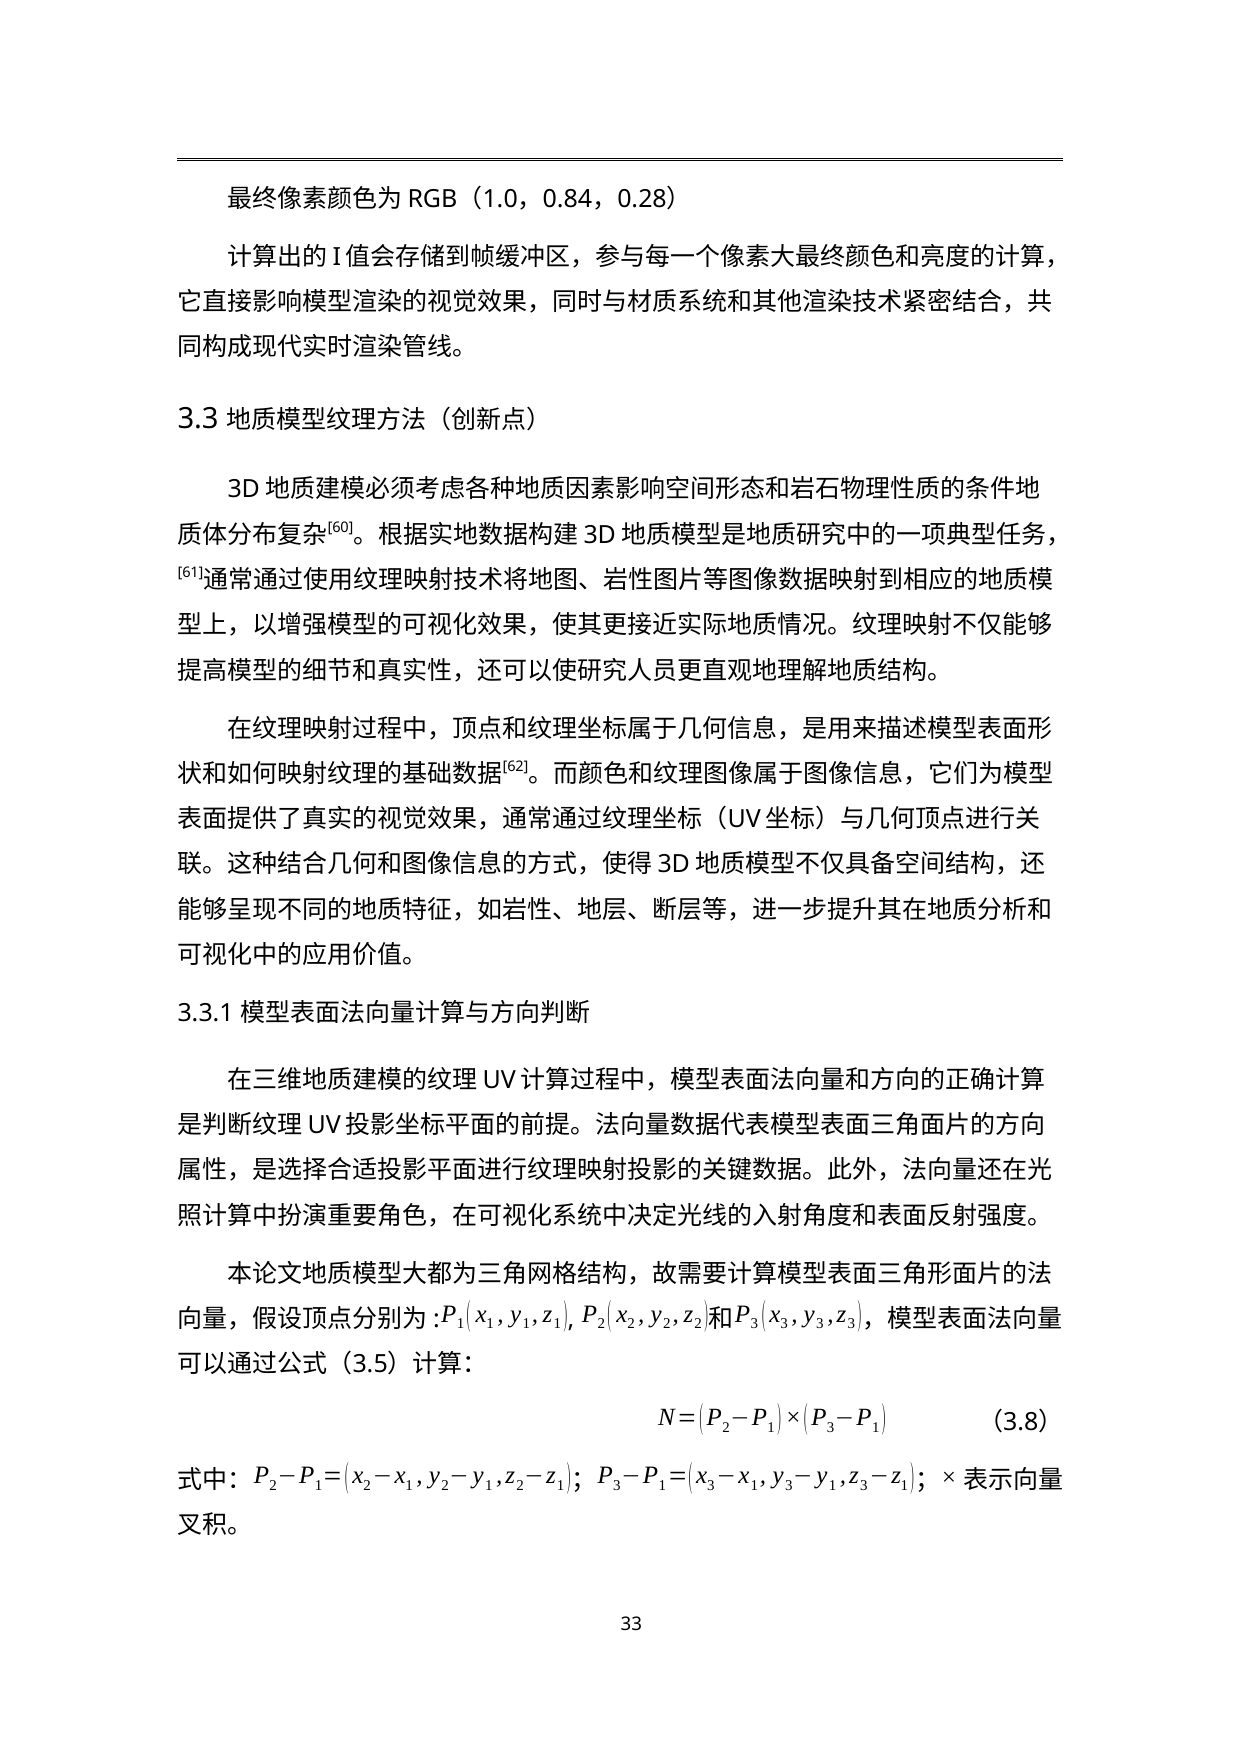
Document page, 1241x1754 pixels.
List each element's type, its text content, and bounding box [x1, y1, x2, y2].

text 最终像素颜色为RGB（1.0，0.84，0.28） [177, 178, 1063, 214]
text 计算出的I值会存储到帧缓冲区，参与每一个像素大最终颜色和亮度的计算，它直接影响模型渲染的视觉效果，同时与材质系统和其他渲染技术紧密结合，共同构成现代实时渲染管线。 [177, 236, 1063, 363]
text 3.3 地质模型纹理方法（创新点） [177, 397, 1063, 437]
text 3.3.1 模型表面法向量计算与方向判断 [177, 992, 1063, 1029]
text （3.8） [177, 1401, 1063, 1438]
text 在纹理映射过程中，顶点和纹理坐标属于几何信息，是用来描述模型表面形状和如何映射纹理的基础数据[62]。而颜色和纹理图像属于图像信息，它们为模型表面提供了真实的视觉效果，通常通过纹理坐标（UV坐标）与几何顶点进行关联。这种结合几何和图像信息的方式，使得3D地质模型不仅具备空间结构，还能够呈现不同的地质特征，如岩性、地层、断层等，进一步提升其在地质分析和可视化中的应用价值。 [177, 708, 1063, 971]
text 式中：；； 表示向量叉积。 [177, 1459, 1063, 1541]
text 3D地质建模必须考虑各种地质因素影响空间形态和岩石物理性质的条件地质体分布复杂[60]。根据实地数据构建3D地质模型是地质研究中的一项典型任务，[61]通常通过使用纹理映射技术将地图、岩性图片等图像数据映射到相应的地质模型上，以增强模型的可视化效果，使其更接近实际地质情况。纹理映射不仅能够提高模型的细节和真实性，还可以使研究人员更直观地理解地质结构。 [177, 469, 1063, 686]
text 本论文地质模型大都为三角网格结构，故需要计算模型表面三角形面片的法向量，假设顶点分别为 :, 和，模型表面法向量可以通过公式（3.5）计算： [177, 1253, 1063, 1380]
text 在三维地质建模的纹理UV计算过程中，模型表面法向量和方向的正确计算是判断纹理UV投影坐标平面的前提。法向量数据代表模型表面三角面片的方向属性，是选择合适投影平面进行纹理映射投影的关键数据。此外，法向量还在光照计算中扮演重要角色，在可视化系统中决定光线的入射角度和表面反射强度。 [177, 1059, 1063, 1231]
